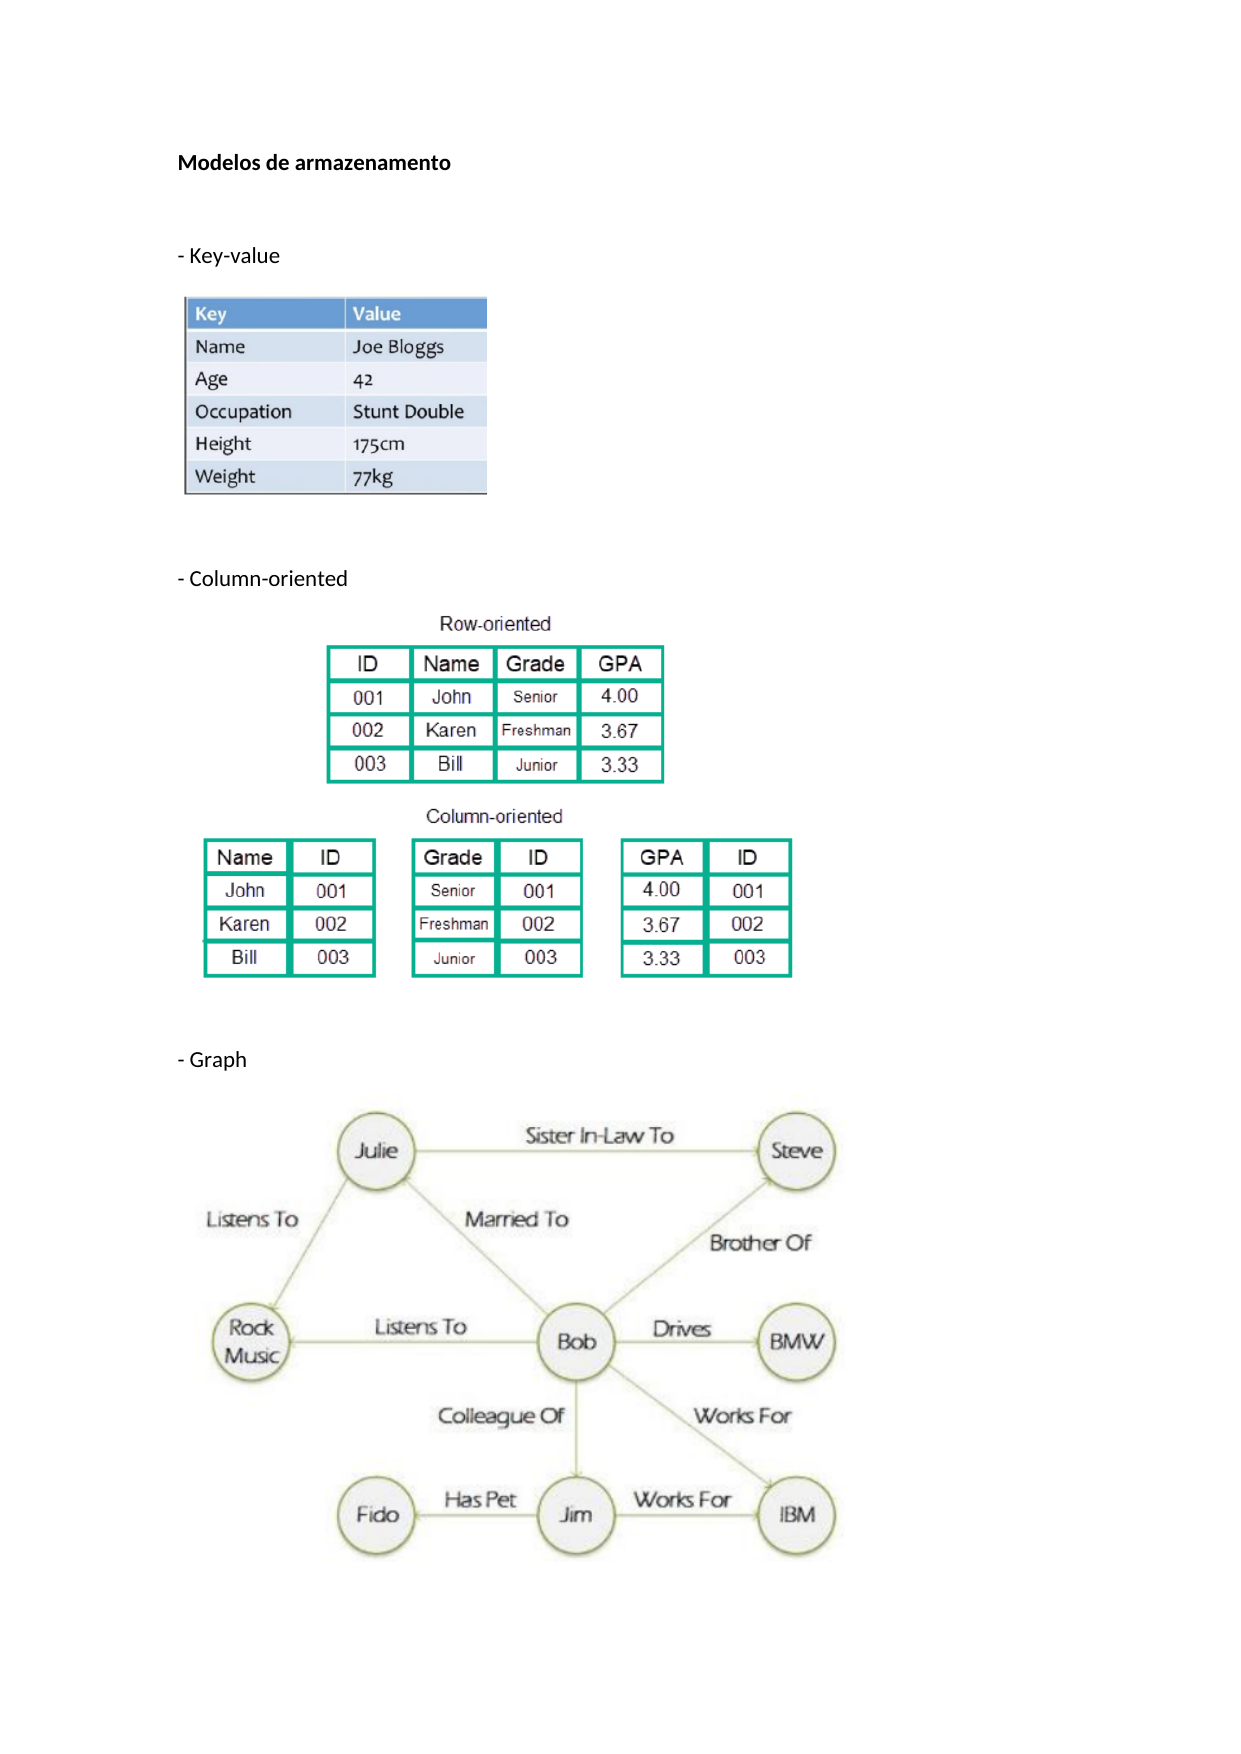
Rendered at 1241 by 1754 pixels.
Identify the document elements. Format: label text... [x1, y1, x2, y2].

text - Graph [177, 1045, 1063, 1073]
text - Key-value [177, 241, 1063, 269]
picture [177, 288, 495, 498]
text - Column-oriented [177, 564, 1063, 592]
picture [177, 1091, 853, 1562]
text Modelos de armazenamento [177, 148, 1063, 176]
picture [177, 610, 803, 979]
